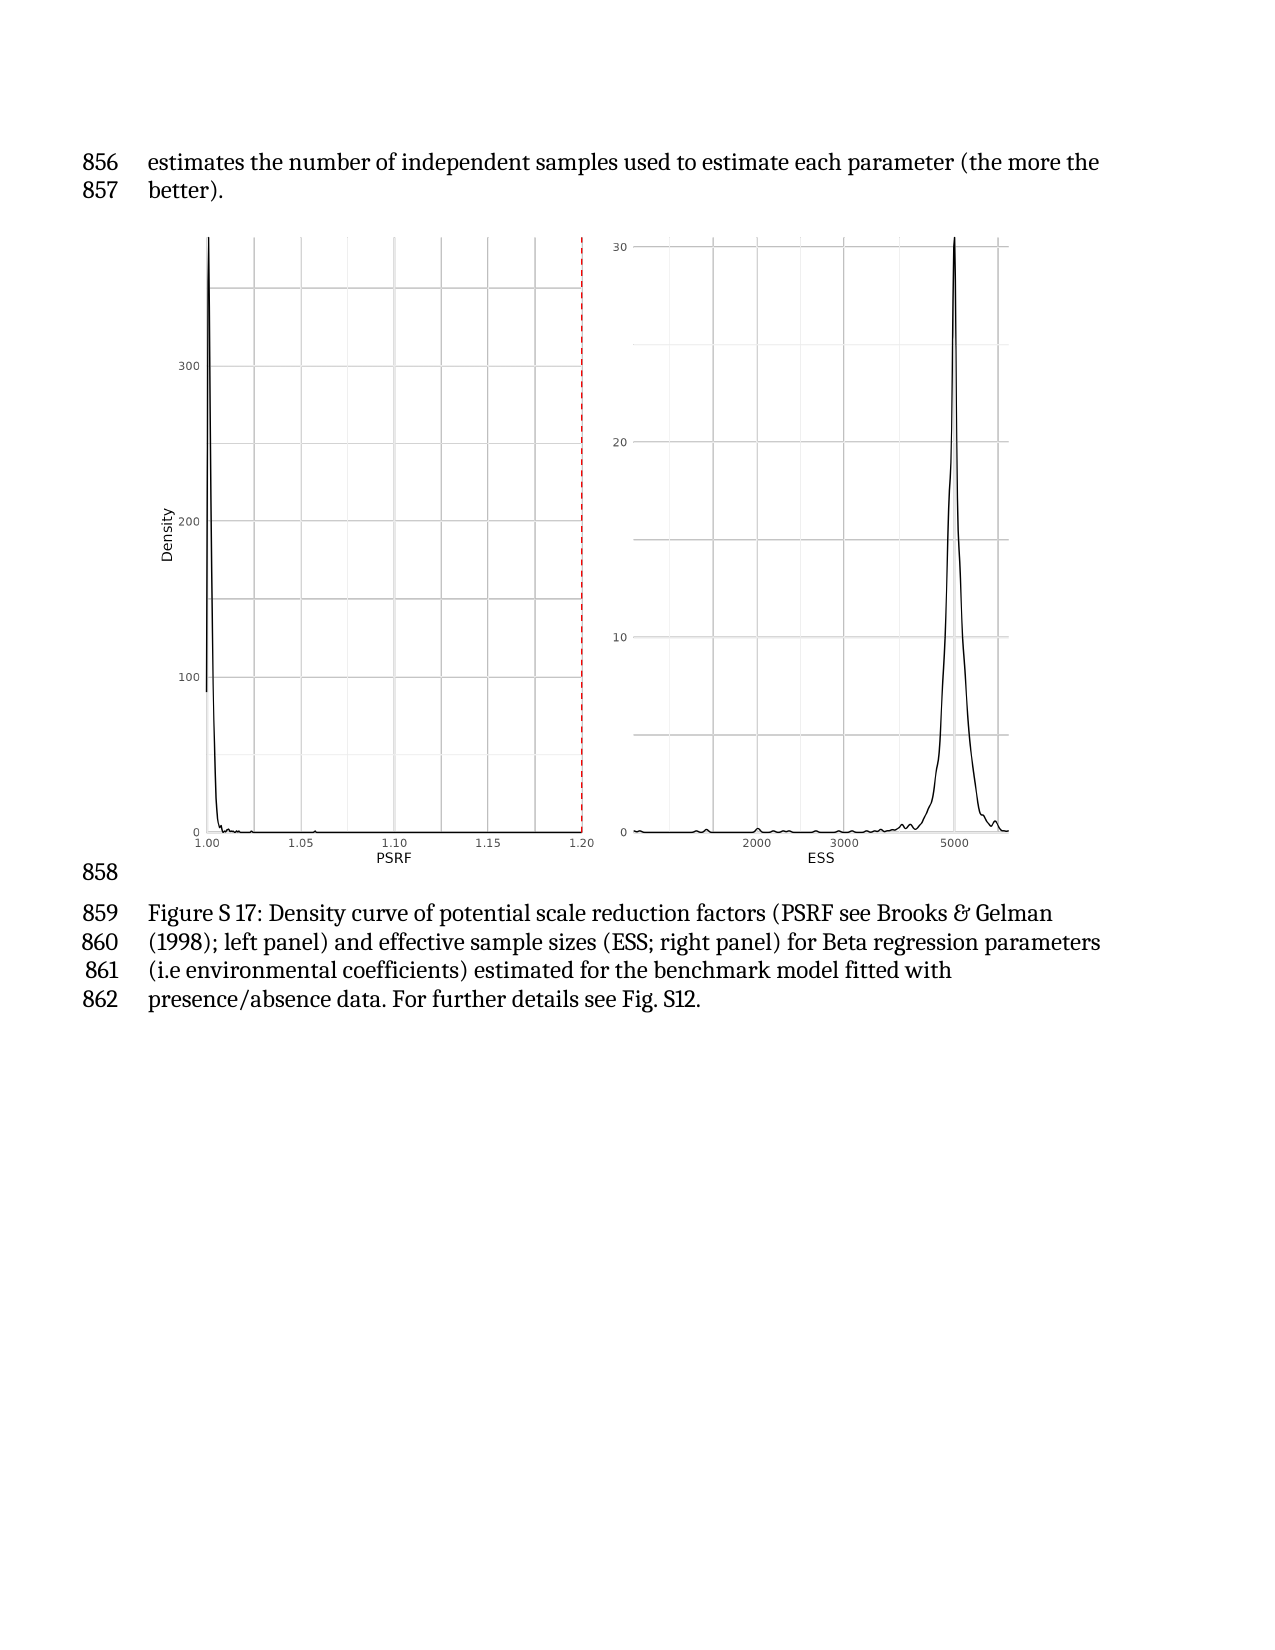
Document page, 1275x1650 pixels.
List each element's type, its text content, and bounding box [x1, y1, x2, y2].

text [148, 148, 1127, 205]
picture [147, 223, 1023, 880]
text Figure S 17: Density curve of potential scale reduction factors (PSRF see Brooks & Gelman (1998); left panel) and effective sample sizes (ESS; right panel) for Beta regression parameters (i.e environmental coefficients) estimated for the benchmark model fitted with presence/absence data. For further details see Fig. S12. [148, 899, 1127, 1014]
